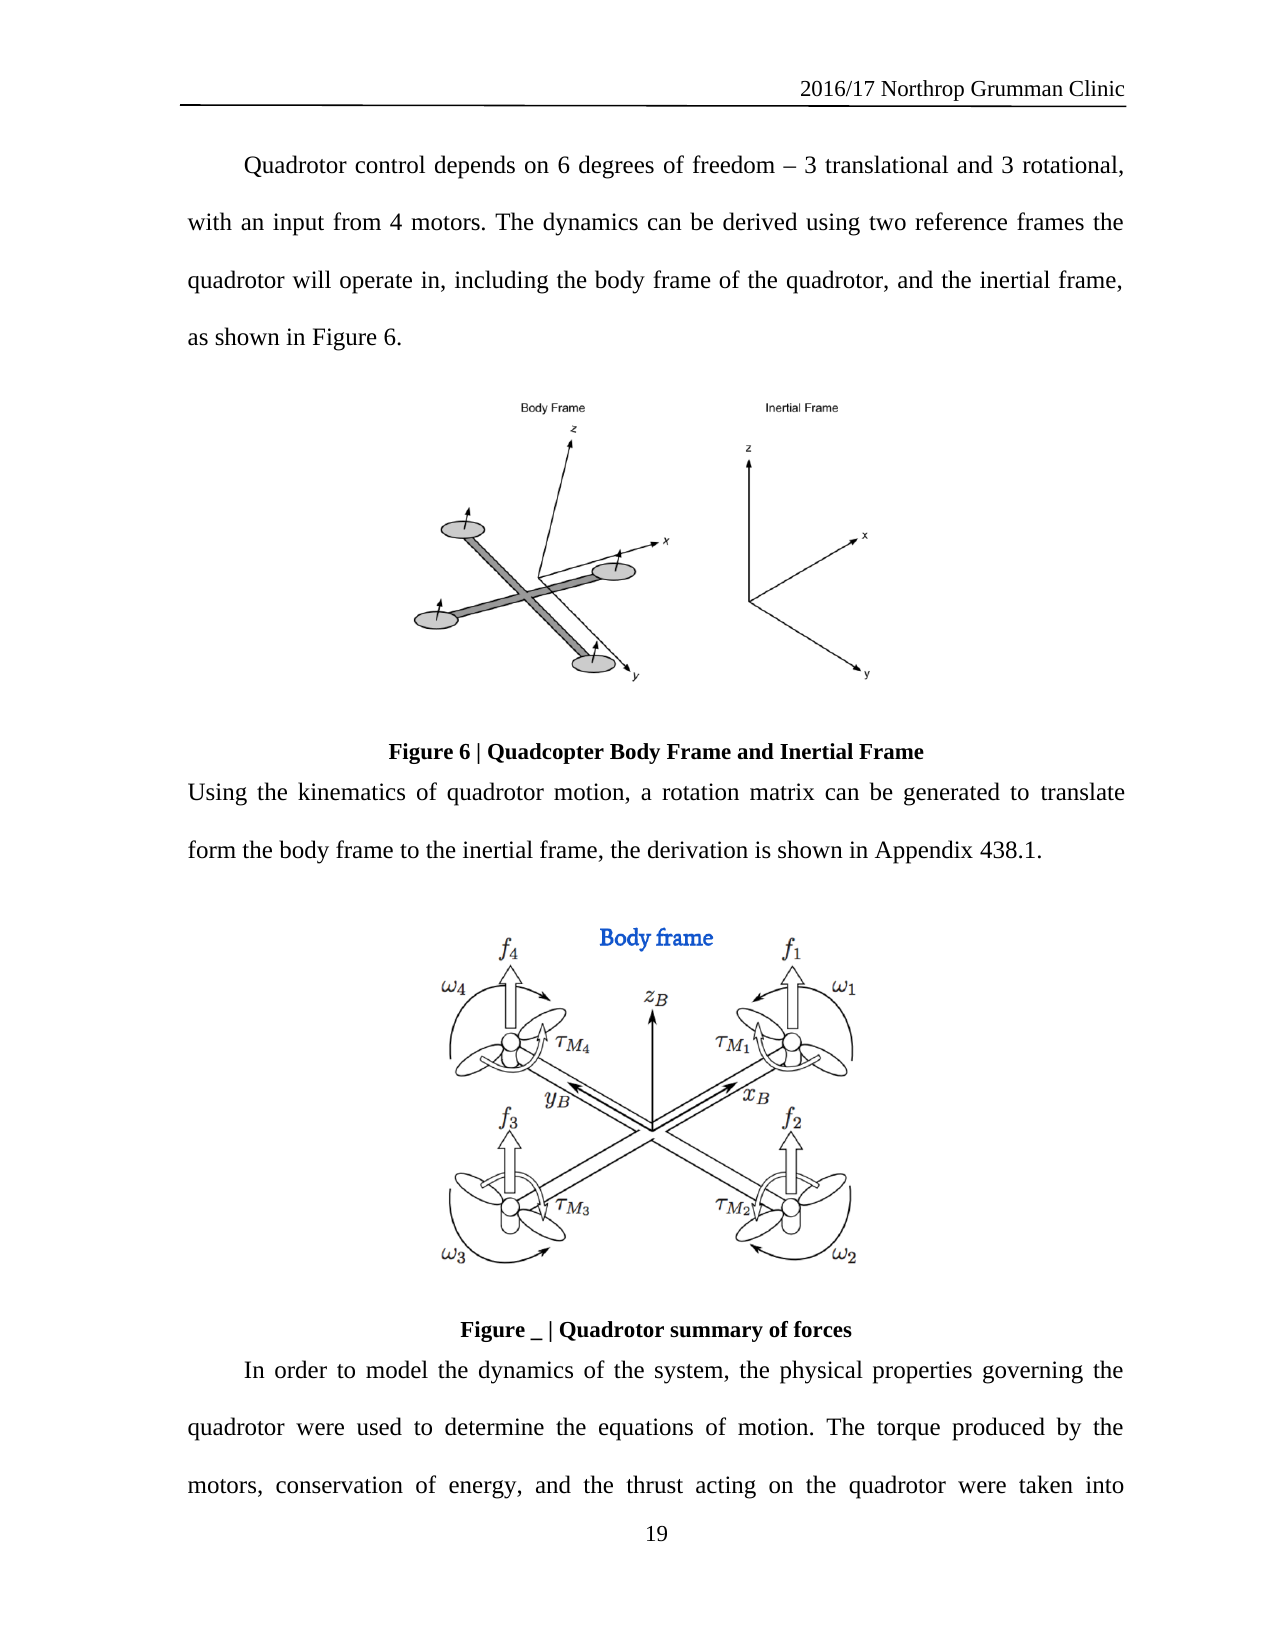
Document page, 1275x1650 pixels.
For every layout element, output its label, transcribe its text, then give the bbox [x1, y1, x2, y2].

text Quadrotor control depends on 6 degrees of freedom – 3 translational and 3 rotational, with an input from 4 motors. The dynamics can be derived using two reference frames the quadrotor will operate in, including the body frame of the quadrotor, and the inertial frame, as shown in Figure 6. [187, 150, 1125, 351]
text Using the kinematics of quadrotor motion, a rotation matrix can be generated to translate form the body frame to the inertial frame, the derivation is shown in Appendix 8.1. [187, 777, 1125, 863]
picture [395, 392, 917, 698]
text Figure _ | Quadrotor summary of forces [187, 1316, 1125, 1342]
picture [407, 904, 905, 1304]
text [187, 1355, 1125, 1499]
